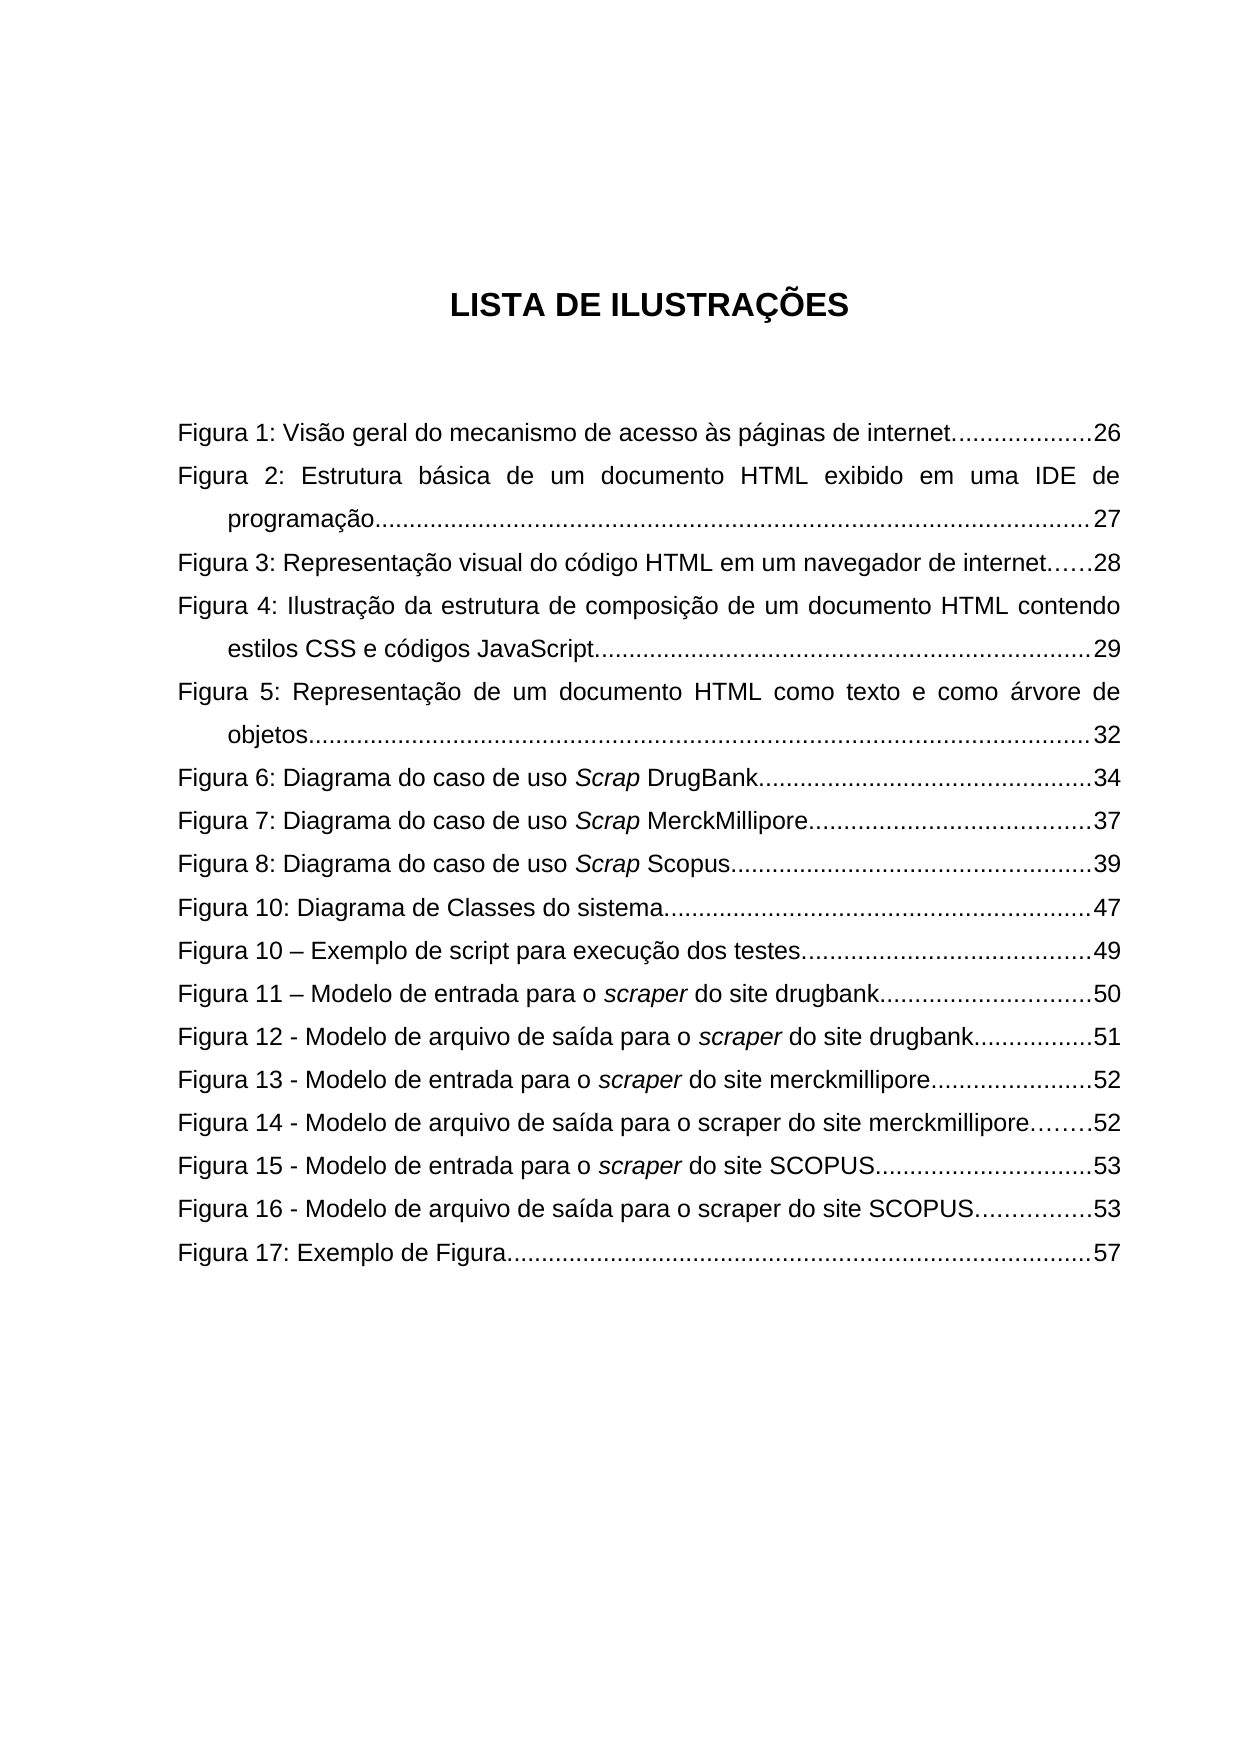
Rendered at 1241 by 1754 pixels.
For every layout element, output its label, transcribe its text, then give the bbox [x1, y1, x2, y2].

text Figura 4: Ilustração da estrutura de composição de um documento HTML contendo estilos CSS e códigos JavaScript. 29 [177, 591, 1122, 662]
text Figura 3: Representação visual do código HTML em um navegador de internet. 28 [177, 547, 1122, 576]
text Figura 10: Diagrama de Classes do sistema. 47 [177, 892, 1122, 921]
text Figura 16 - Modelo de arquivo de saída para o scraper do site SCOPUS. 53 [177, 1194, 1122, 1223]
text Figura 2: Estrutura básica de um documento HTML exibido em uma IDE de programação. 27 [177, 461, 1122, 533]
text Figura 14 - Modelo de arquivo de saída para o scraper do site merckmillipore. 52 [177, 1108, 1122, 1137]
text Figura 11 – Modelo de entrada para o scraper do site drugbank. 50 [177, 979, 1122, 1007]
text Figura 15 - Modelo de entrada para o scraper do site SCOPUS. 53 [177, 1151, 1122, 1180]
text Figura 1: Visão geral do mecanismo de acesso às páginas de internet. 26 [177, 418, 1122, 447]
text Figura 10 – Exemplo de script para execução dos testes. 49 [177, 936, 1122, 964]
text Figura 17: Exemplo de Figura. 57 [177, 1237, 1122, 1266]
text Figura 13 - Modelo de entrada para o scraper do site merckmillipore. 52 [177, 1065, 1122, 1094]
list LISTA DE ILUSTRAÇÕES [177, 286, 1122, 324]
text Figura 12 - Modelo de arquivo de saída para o scraper do site drugbank. 51 [177, 1022, 1122, 1051]
text Figura 8: Diagrama do caso de uso Scrap Scopus. 39 [177, 849, 1122, 878]
text Figura 7: Diagrama do caso de uso Scrap MerckMillipore. 37 [177, 806, 1122, 835]
text Figura 6: Diagrama do caso de uso Scrap DrugBank. 34 [177, 763, 1122, 792]
text Figura 5: Representação de um documento HTML como texto e como árvore de objetos. 32 [177, 677, 1122, 749]
